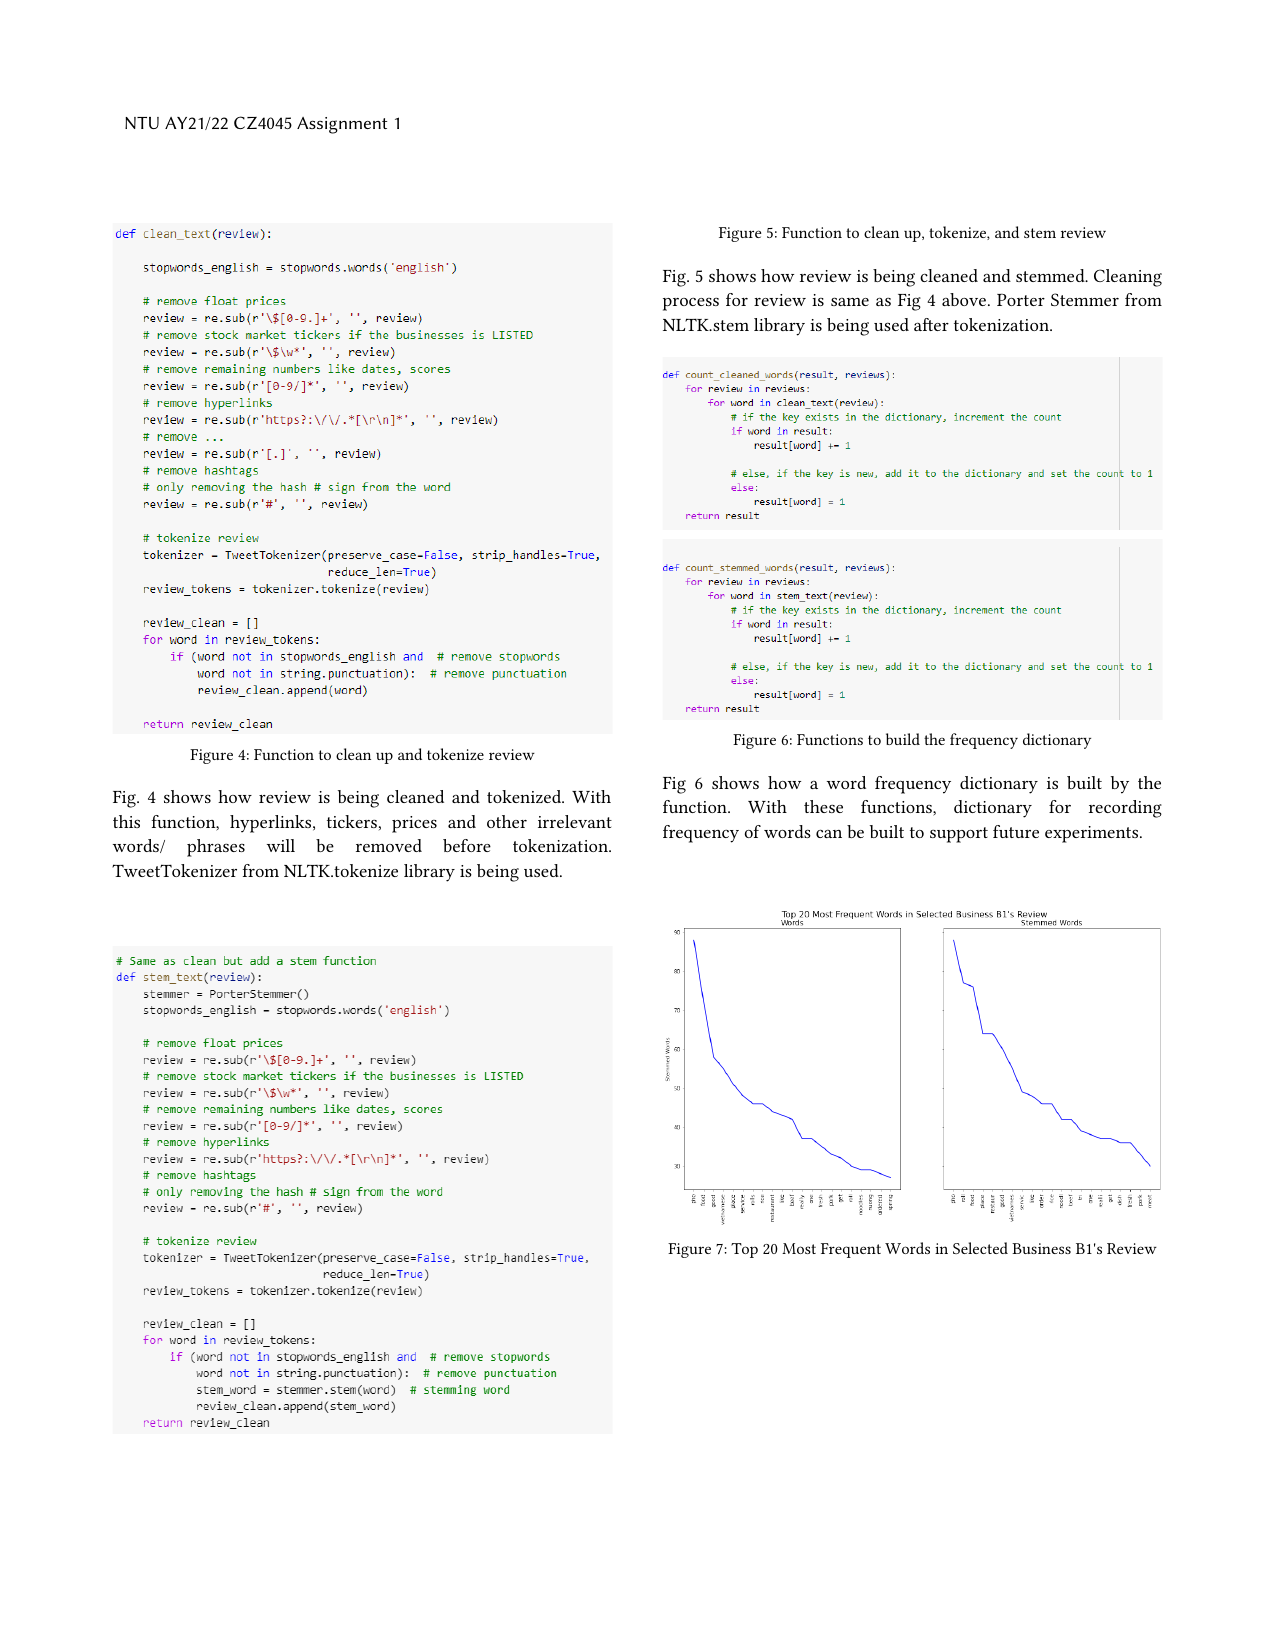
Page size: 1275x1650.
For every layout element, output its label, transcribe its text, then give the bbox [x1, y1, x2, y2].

text Figure 6: Functions to build the frequency dictionary [662, 731, 1162, 750]
picture [662, 357, 1163, 720]
text Fig. 4 shows how review is being cleaned and tokenized. With this function, hyperlinks, tickers, prices and other irrelevant words/ phrases will be removed before tokenization. TweetTokenizer from NLTK.tokenize library is being used. [112, 787, 612, 882]
text Fig 6 shows how a word frequency dictionary is built by the function. With these functions, dictionary for recording frequency of words can be built to support future experiments. [662, 773, 1162, 843]
picture [112, 223, 613, 734]
picture [662, 908, 1163, 1228]
text Fig. 5 shows how review is being cleaned and stemmed. Cleaning process for review is same as Fig 4 above. Porter Stemmer from NLTK.stem library is being used after tokenization. [662, 266, 1162, 336]
text Figure 7: Top 20 Most Frequent Words in Selected Business B1's Review [662, 1239, 1162, 1258]
picture [112, 946, 613, 1434]
text Figure 5: Function to clean up, tokenize, and stem review [662, 224, 1162, 243]
text Figure 4: Function to clean up and tokenize review [112, 745, 612, 764]
